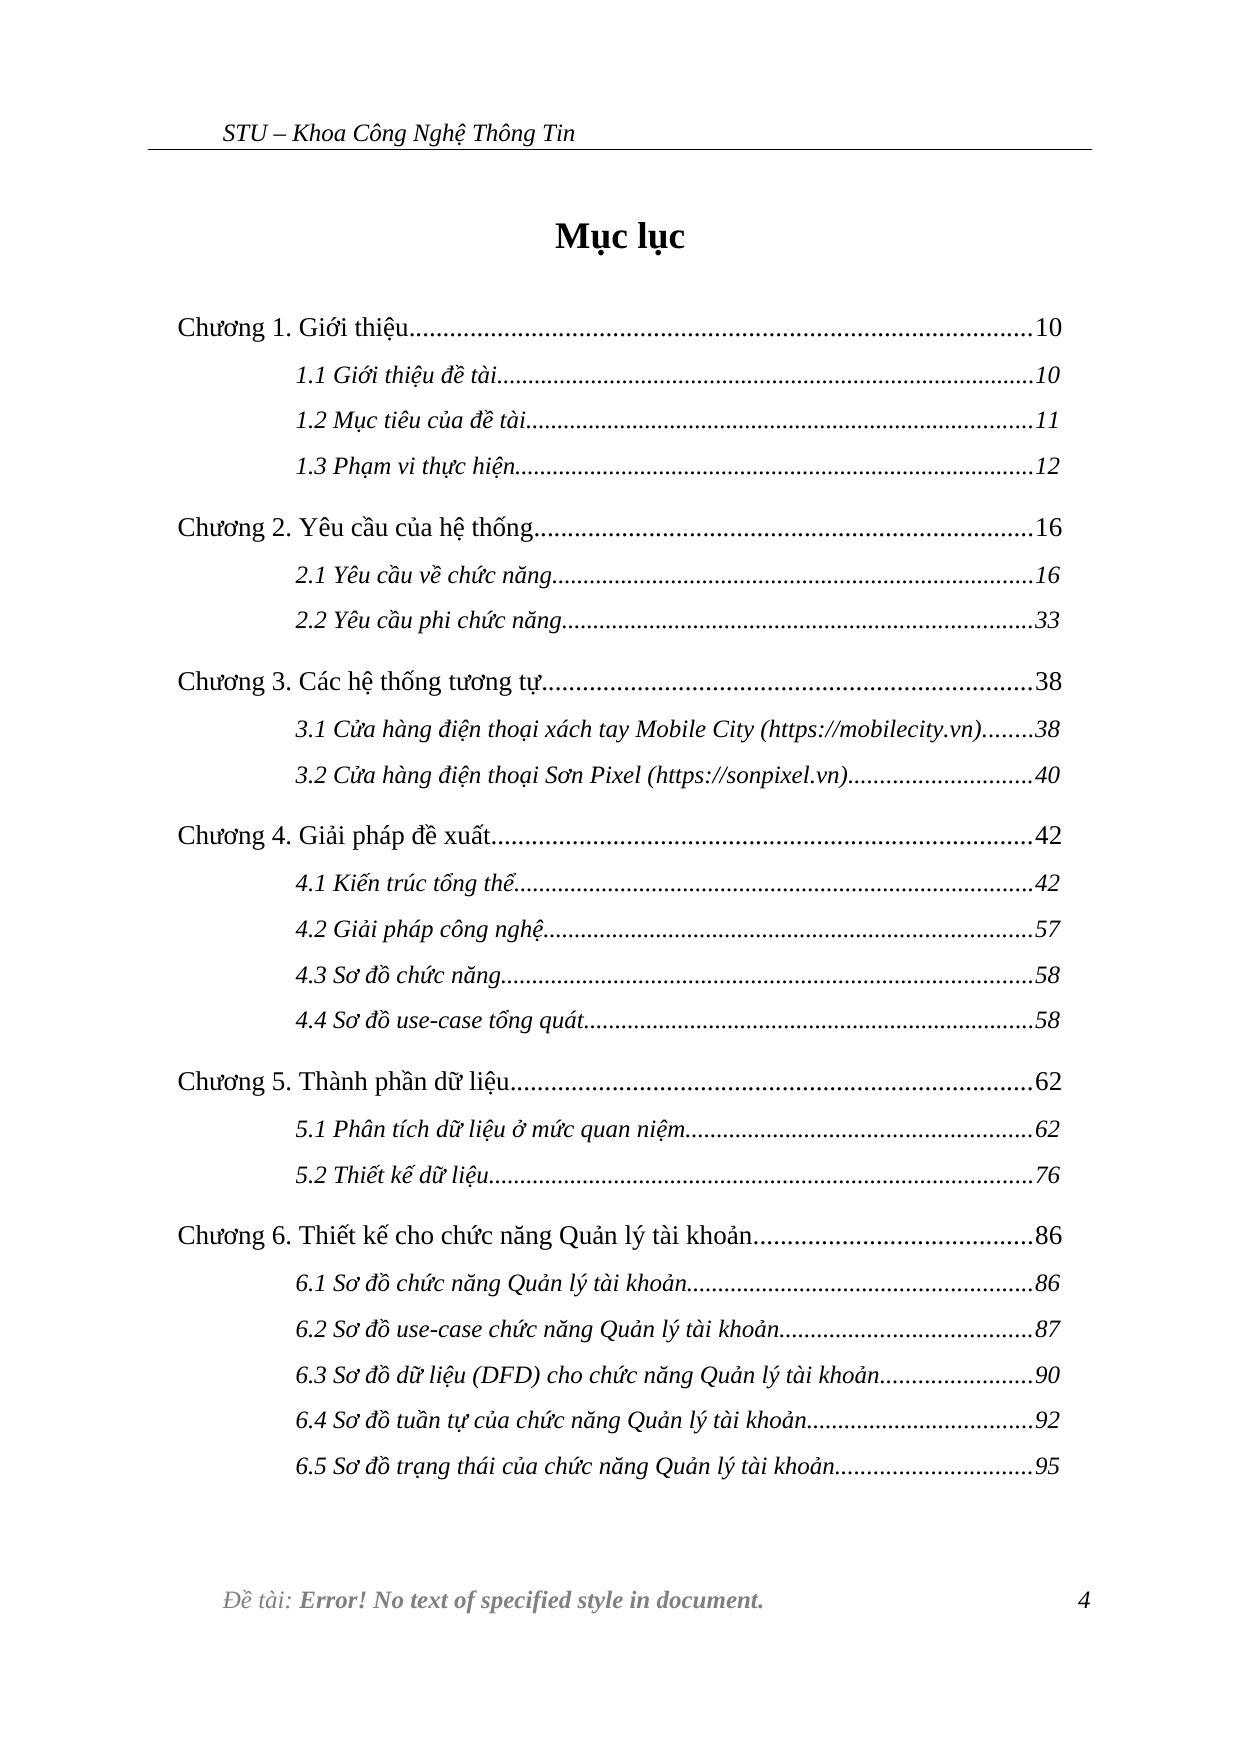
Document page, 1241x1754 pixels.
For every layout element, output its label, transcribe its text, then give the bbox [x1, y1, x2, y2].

text 1.2 Mục tiêu của đề tài 11 [295, 402, 1092, 436]
text 3.2 Cửa hàng điện thoại Sơn Pixel (https://sonpixel.vn) 40 [295, 756, 1092, 790]
text 6.4 Sơ đồ tuần tự của chức năng Quản lý tài khoản 92 [295, 1402, 1092, 1436]
text 2.2 Yêu cầu phi chức năng 33 [295, 602, 1092, 636]
text Chương 4. Giải pháp đề xuất 42 [177, 815, 1063, 852]
text 6.1 Sơ đồ chức năng Quản lý tài khoản 86 [295, 1265, 1092, 1298]
text 6.3 Sơ đồ dữ liệu (DFD) cho chức năng Quản lý tài khoản 90 [295, 1356, 1092, 1390]
text 4.1 Kiến trúc tổng thể 42 [295, 865, 1092, 898]
text 6.2 Sơ đồ use-case chức năng Quản lý tài khoản 87 [295, 1311, 1092, 1344]
title Mục lục [148, 215, 1092, 256]
text 4.4 Sơ đồ use-case tổng quát 58 [295, 1002, 1092, 1036]
text 3.1 Cửa hàng điện thoại xách tay Mobile City (https://mobilecity.vn) 38 [295, 711, 1092, 744]
text 1.1 Giới thiệu đề tài 10 [295, 356, 1092, 390]
text Chương 5. Thành phần dữ liệu 62 [177, 1061, 1063, 1098]
text 4.3 Sơ đồ chức năng 58 [295, 956, 1092, 990]
text 5.2 Thiết kế dữ liệu 76 [295, 1156, 1092, 1190]
text 6.5 Sơ đồ trạng thái của chức năng Quản lý tài khoản 95 [295, 1448, 1092, 1481]
text Chương 2. Yêu cầu của hệ thống 16 [177, 506, 1063, 544]
text Chương 1. Giới thiệu 10 [177, 306, 1063, 344]
text 2.1 Yêu cầu về chức năng 16 [295, 556, 1092, 590]
text Chương 6. Thiết kế cho chức năng Quản lý tài khoản 86 [177, 1215, 1063, 1252]
text 1.3 Phạm vi thực hiện 12 [295, 448, 1092, 481]
text 4.2 Giải pháp công nghệ 57 [295, 911, 1092, 944]
text 5.1 Phân tích dữ liệu ở mức quan niệm 62 [295, 1111, 1092, 1144]
text Chương 3. Các hệ thống tương tự 38 [177, 661, 1063, 698]
